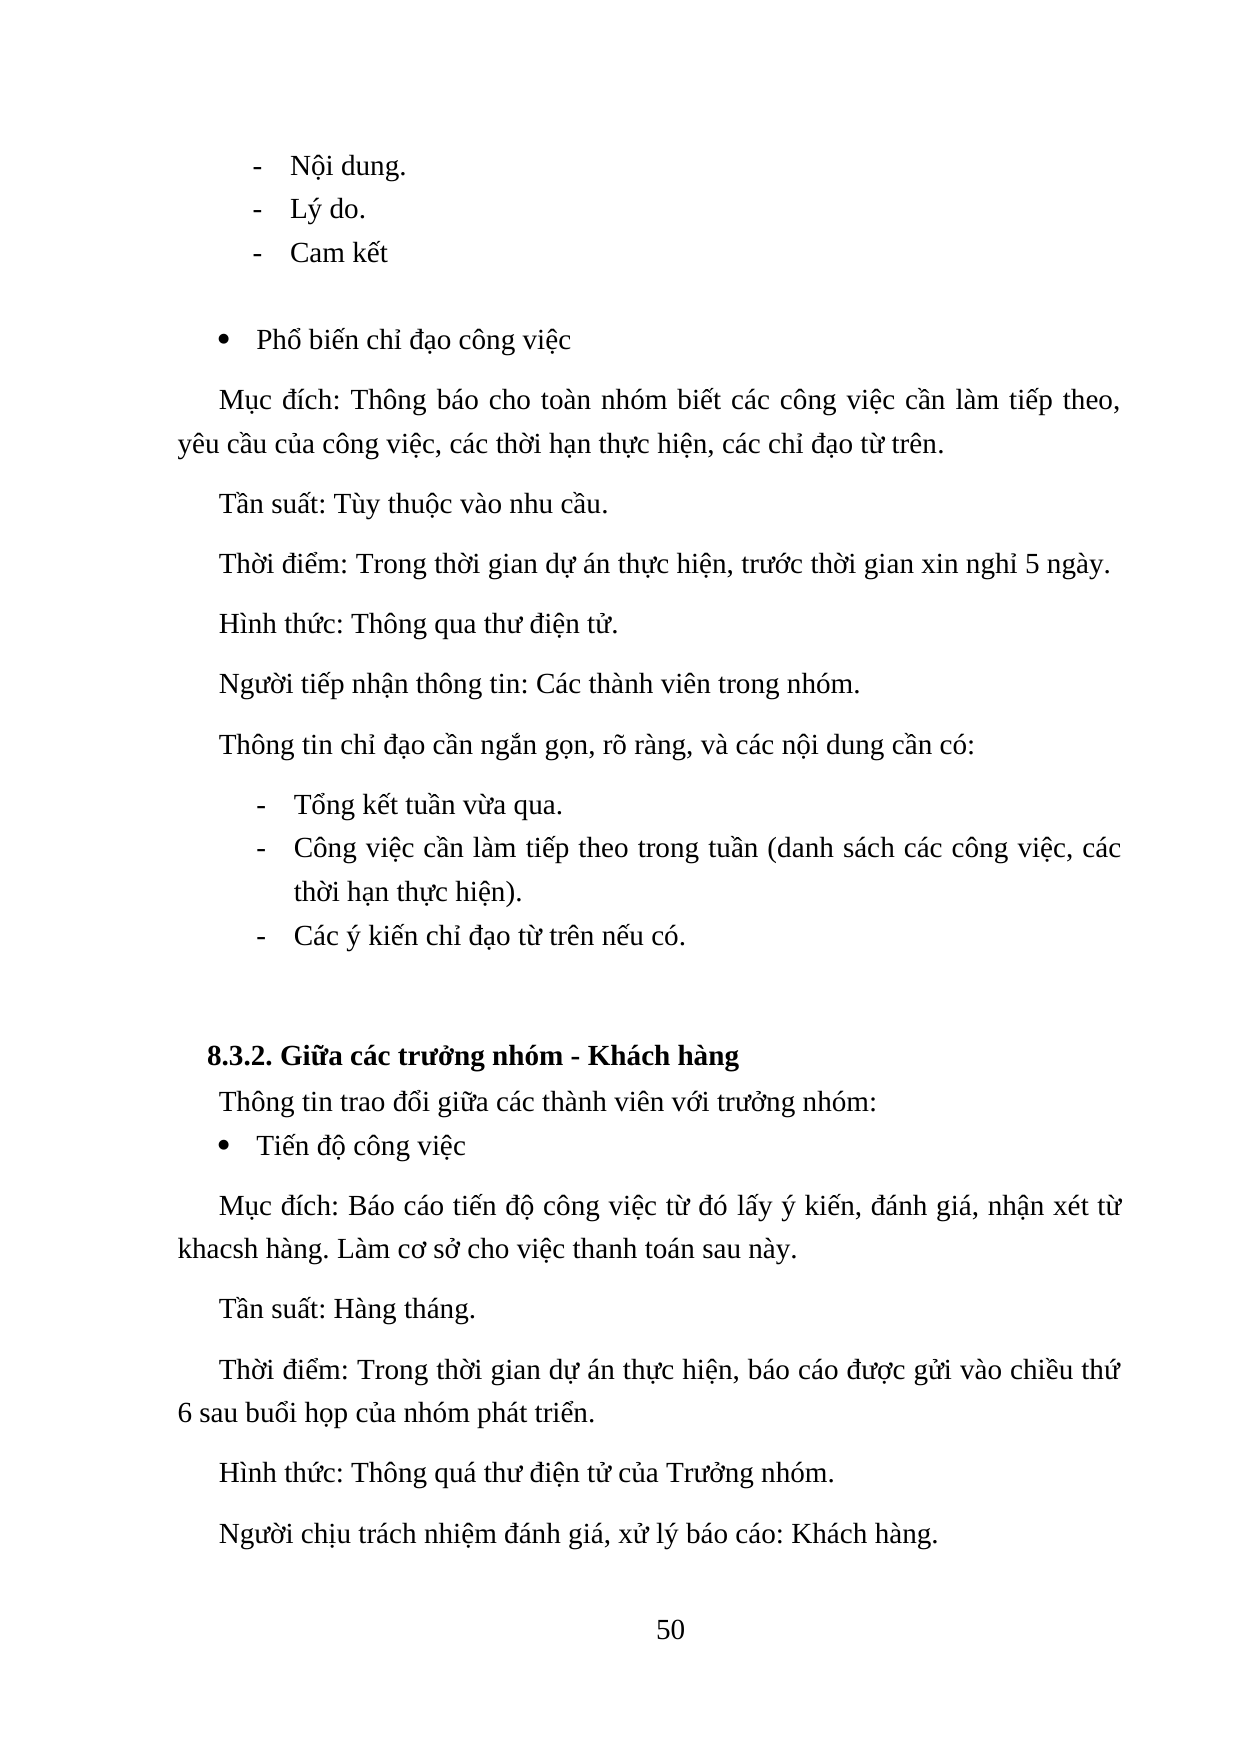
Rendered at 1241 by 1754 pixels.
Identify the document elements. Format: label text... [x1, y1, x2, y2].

list Phổ biến chỉ đạo công việc [218, 322, 1122, 356]
text Thời điểm: Trong thời gian dự án thực hiện, trước thời gian xin nghỉ 5 ngày. [177, 546, 1122, 580]
text Người tiếp nhận thông tin: Các thành viên trong nhóm. [177, 667, 1122, 700]
subtitle 8.3.2. Giữa các trưởng nhóm - Khách hàng [177, 1038, 1122, 1072]
list Cam kết [252, 235, 1122, 268]
list Tiến độ công việc [218, 1128, 1122, 1161]
list Các ý kiến chỉ đạo từ trên nếu có. [256, 918, 1122, 951]
text Mục đích: Báo cáo tiến độ công việc từ đó lấy ý kiến, đánh giá, nhận xét từ khacsh hàng. Làm cơ sở cho việc thanh toán sau này. [177, 1188, 1122, 1265]
list Công việc cần làm tiếp theo trong tuần (danh sách các công việc, các thời hạn thực hiện). [256, 831, 1122, 908]
text Mục đích: Thông báo cho toàn nhóm biết các công việc cần làm tiếp theo, yêu cầu của công việc, các thời hạn thực hiện, các chỉ đạo từ trên. [177, 382, 1122, 459]
list Tổng kết tuần vừa qua. [256, 787, 1122, 821]
text Hình thức: Thông qua thư điện tử. [177, 606, 1122, 640]
text Thông tin chỉ đạo cần ngắn gọn, rõ ràng, và các nội dung cần có: [177, 727, 1122, 760]
text Thông tin trao đổi giữa các thành viên với trưởng nhóm: [177, 1084, 1122, 1118]
text Tần suất: Tùy thuộc vào nhu cầu. [177, 486, 1122, 519]
text Thời điểm: Trong thời gian dự án thực hiện, báo cáo được gửi vào chiều thứ 6 sau buổi họp của nhóm phát triển. [177, 1352, 1122, 1429]
list Nội dung. [252, 148, 1122, 181]
text Hình thức: Thông quá thư điện tử của Trưởng nhóm. [177, 1456, 1122, 1489]
text Tần suất: Hàng tháng. [177, 1292, 1122, 1325]
list Lý do. [252, 191, 1122, 225]
text Người chịu trách nhiệm đánh giá, xử lý báo cáo: Khách hàng. [177, 1516, 1122, 1549]
